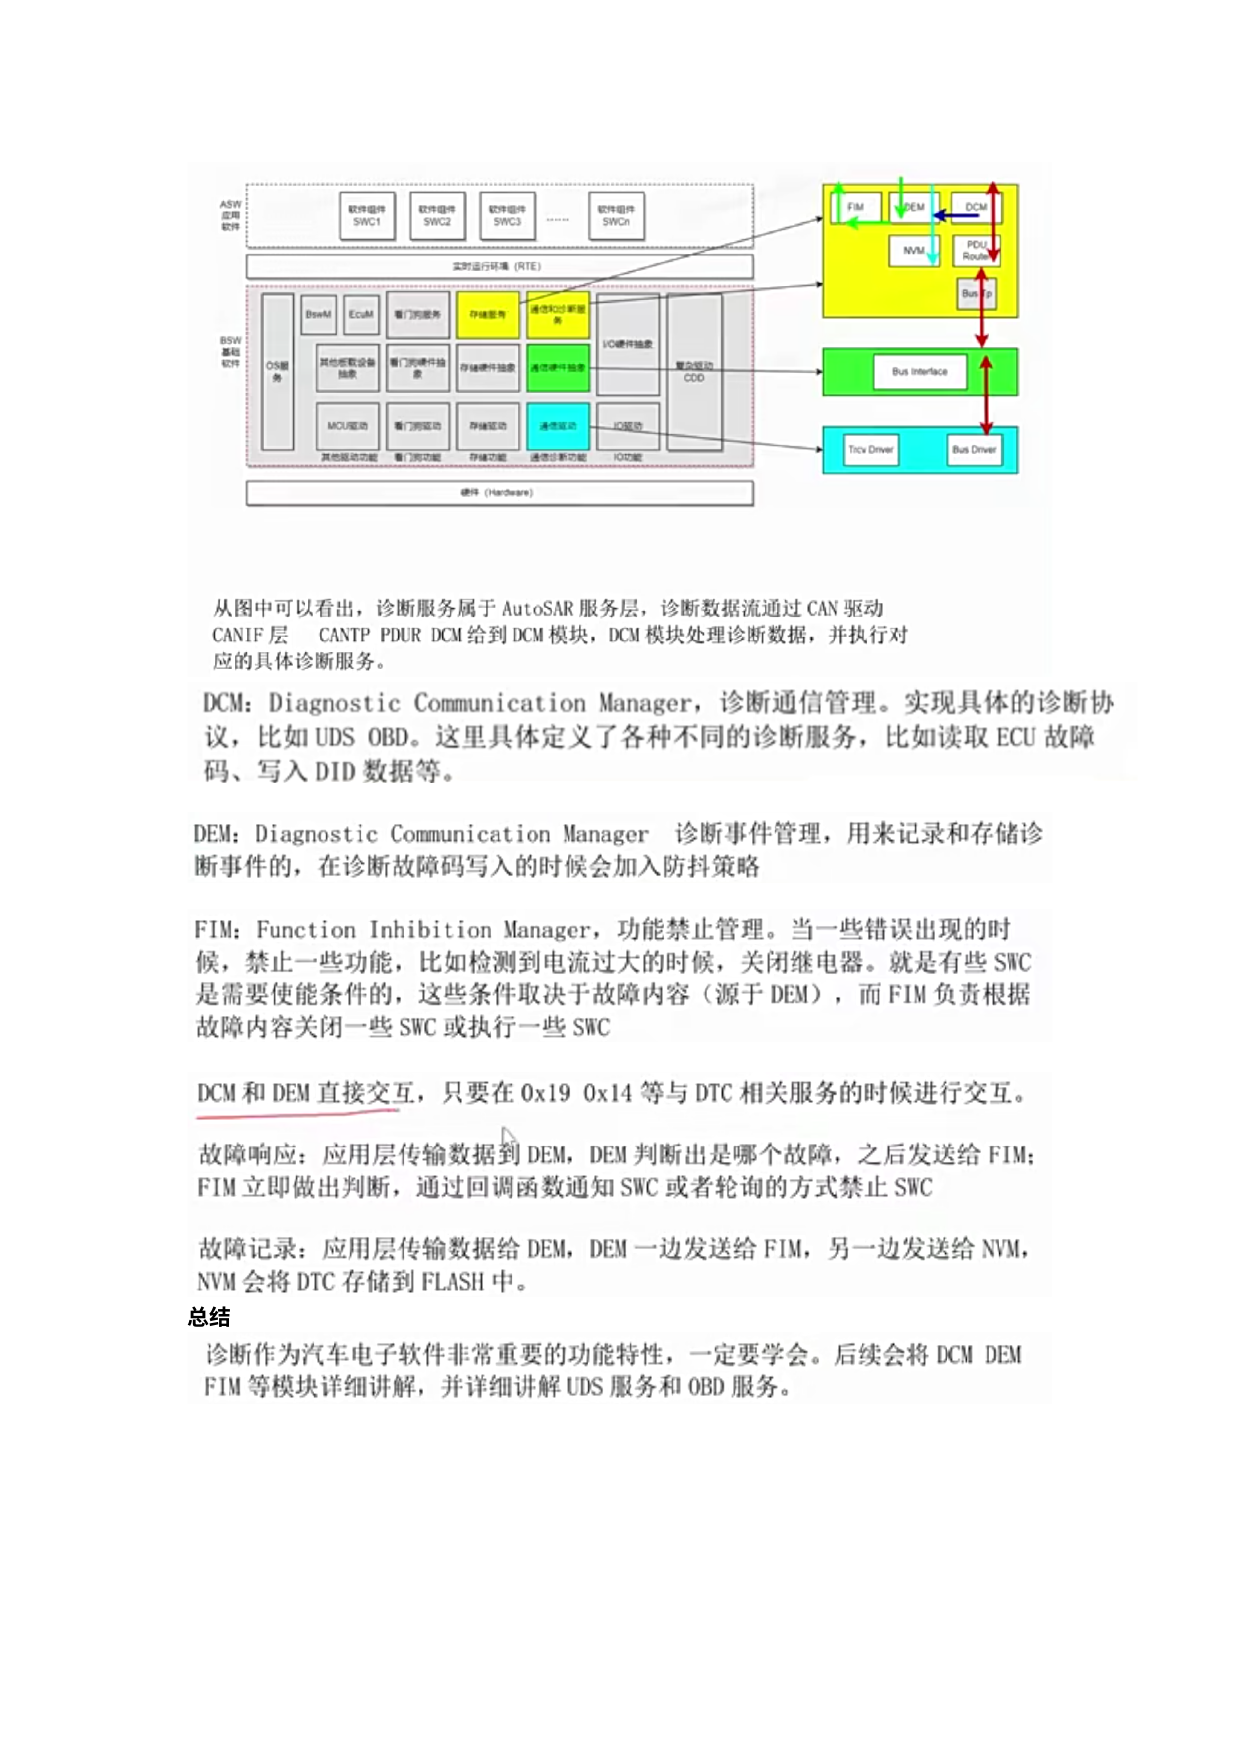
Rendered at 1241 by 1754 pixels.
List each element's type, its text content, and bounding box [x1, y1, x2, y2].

text 总结 [187, 1299, 1053, 1332]
picture [187, 682, 1138, 783]
picture [187, 1072, 1053, 1297]
picture [187, 1332, 1052, 1404]
picture [187, 162, 1053, 677]
picture [187, 812, 1053, 883]
picture [187, 909, 1053, 1042]
